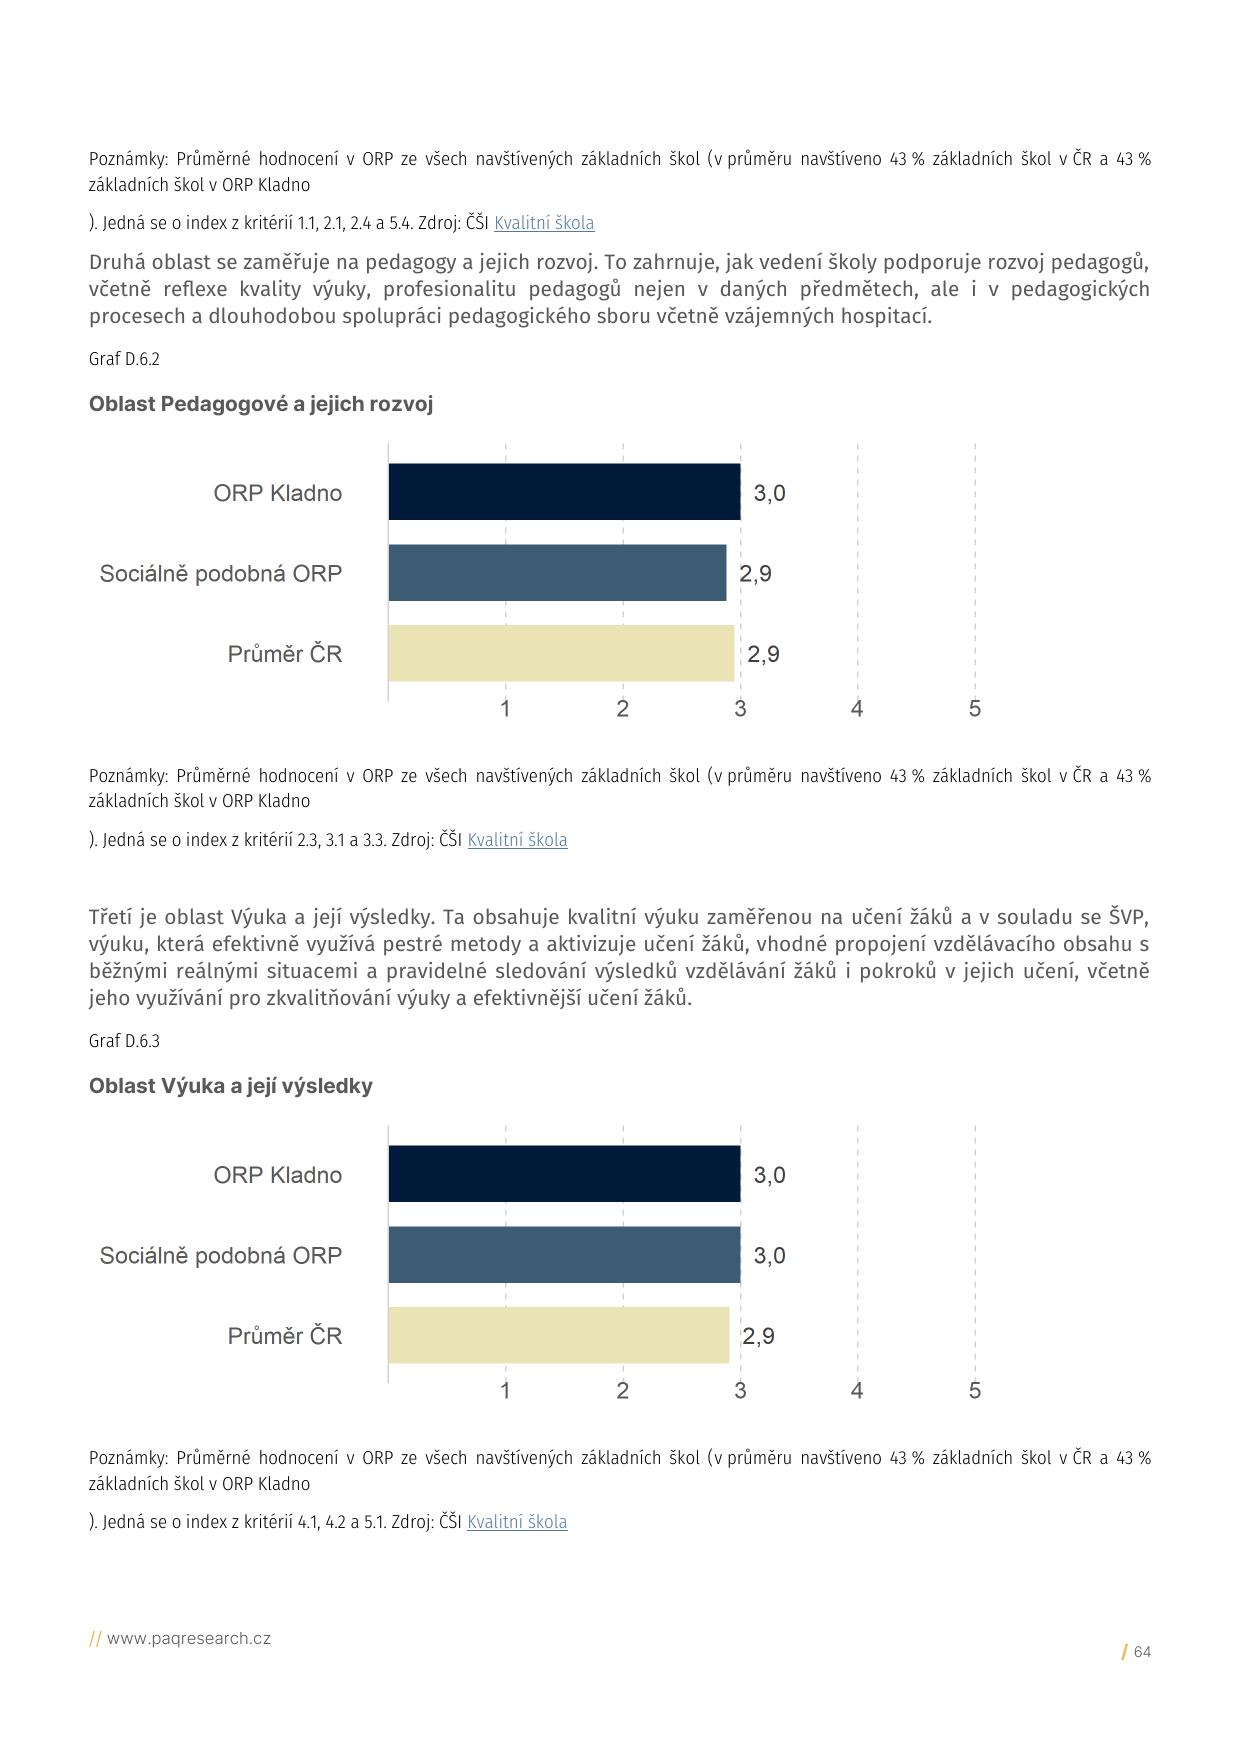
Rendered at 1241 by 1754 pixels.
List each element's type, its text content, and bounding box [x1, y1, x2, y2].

text Graf D.6.2 [89, 348, 1152, 370]
picture [88, 416, 1139, 748]
text Poznámky: Průměrné hodnocení v ORP ze všech navštívených základních škol (v průměru navštíveno 43 % základních škol v ČR a 43 % základních škol v ORP Kladno [89, 148, 1152, 196]
text Graf D.6.3 [89, 1030, 1152, 1052]
text Oblast Pedagogové a jejich rozvoj [89, 386, 1152, 416]
text Poznámky: Průměrné hodnocení v ORP ze všech navštívených základních škol (v průměru navštíveno 43 % základních škol v ČR a 43 % základních škol v ORP Kladno [89, 764, 1152, 813]
text ). Jedná se o index z kritérií 1.1, 2.1, 2.4 a 5.4. Zdroj: ČŠI Kvalitní škola [89, 212, 1152, 234]
text Třetí je oblast Výuka a její výsledky. Ta obsahuje kvalitní výuku zaměřenou na učení žáků a v souladu se ŠVP, výuku, která efektivně využívá pestré metody a aktivizuje učení žáků, vhodné propojení vzdělávacího obsahu s běžnými reálnými situacemi a pravidelné sledování výsledků vzdělávání žáků i pokroků v jejich učení, včetně jeho využívání pro zkvalitňování výuky a efektivnější učení žáků. [89, 905, 1152, 1011]
text ). Jedná se o index z kritérií 4.1, 4.2 a 5.1. Zdroj: ČŠI Kvalitní škola [89, 1511, 1152, 1533]
text Oblast Výuka a její výsledky [89, 1068, 1152, 1098]
text ). Jedná se o index z kritérií 2.3, 3.1 a 3.3. Zdroj: ČŠI Kvalitní škola [89, 829, 1152, 851]
text Druhá oblast se zaměřuje na pedagogy a jejich rozvoj. To zahrnuje, jak vedení školy podporuje rozvoj pedagogů, včetně reflexe kvality výuky, profesionalitu pedagogů nejen v daných předmětech, ale i v pedagogických procesech a dlouhodobou spolupráci pedagogického sboru včetně vzájemných hospitací. [89, 250, 1152, 329]
text Poznámky: Průměrné hodnocení v ORP ze všech navštívených základních škol (v průměru navštíveno 43 % základních škol v ČR a 43 % základních škol v ORP Kladno [89, 1447, 1152, 1495]
picture [88, 1098, 1139, 1430]
